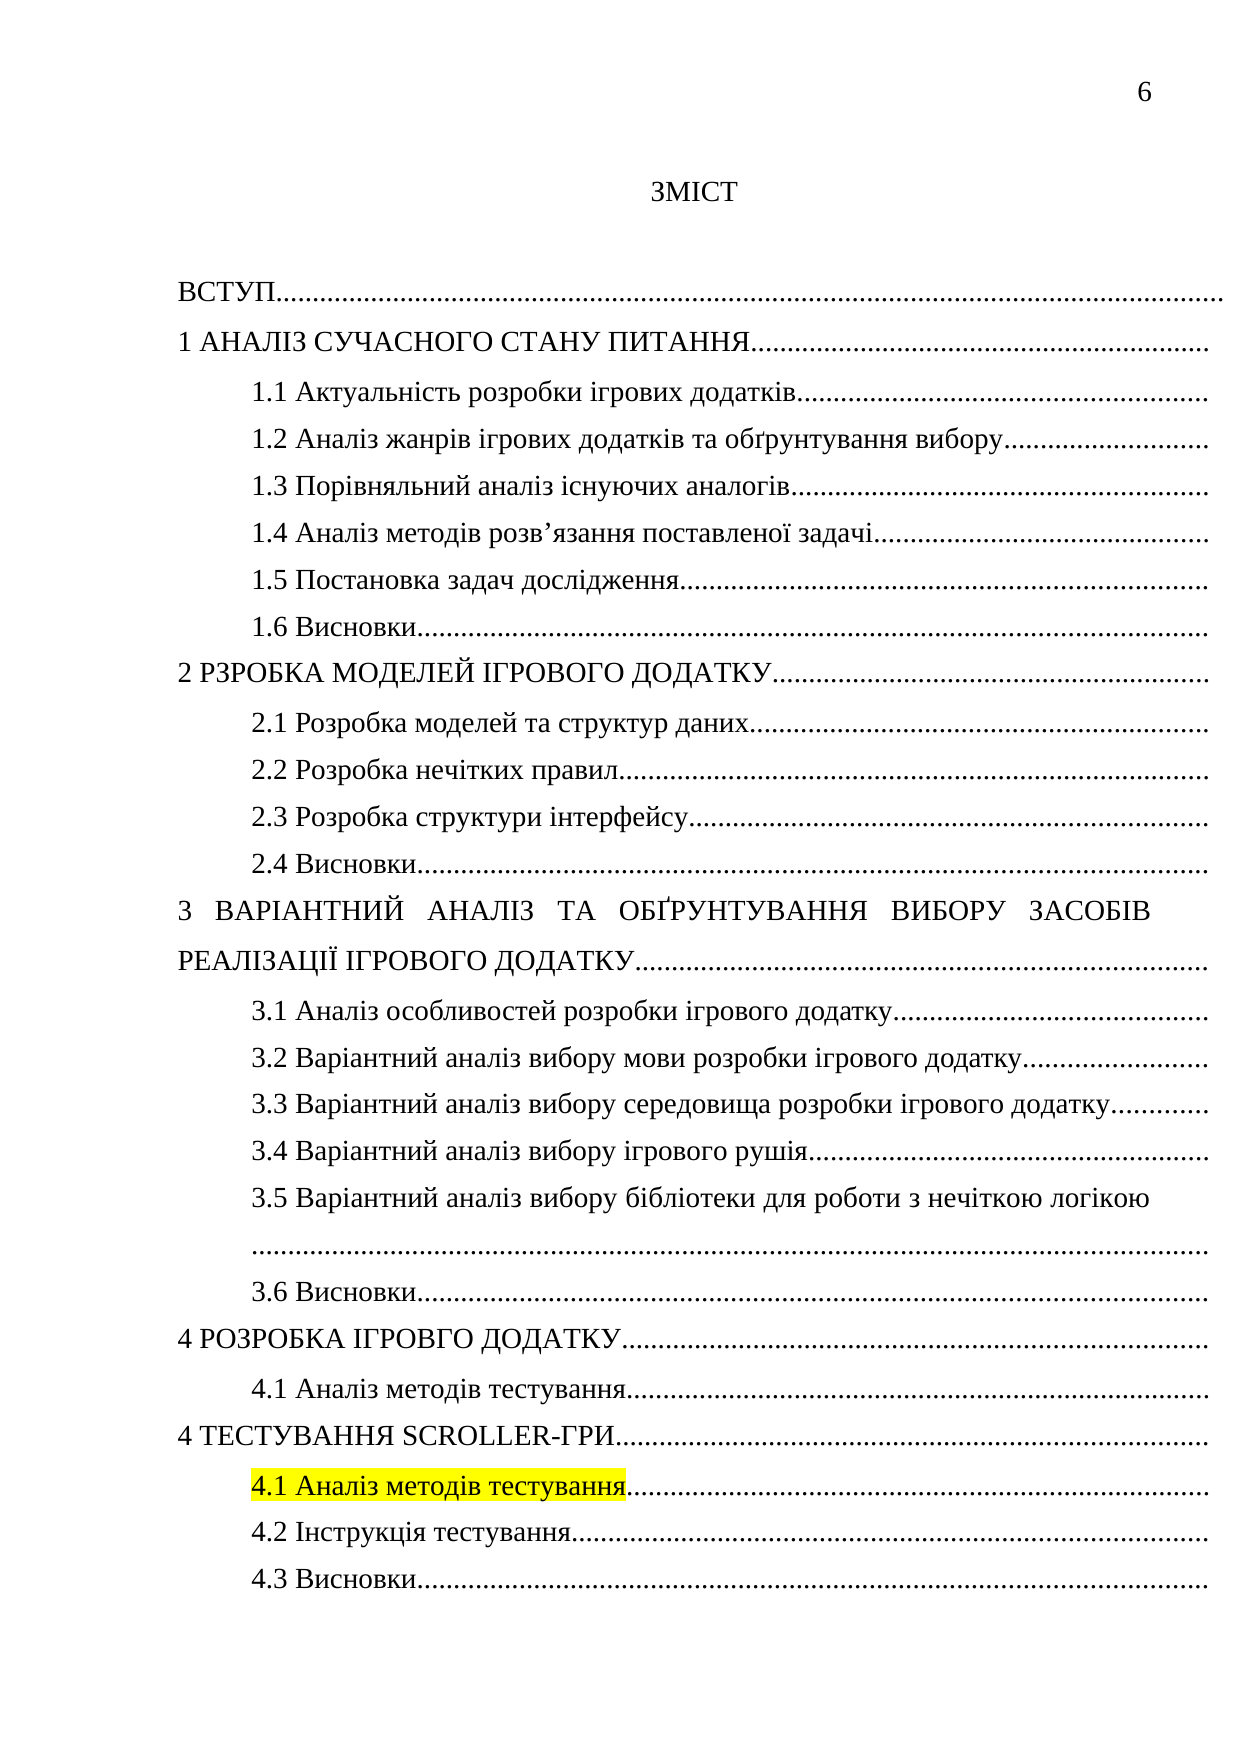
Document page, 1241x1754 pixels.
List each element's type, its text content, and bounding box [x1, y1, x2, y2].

text 2.3 Розробка структури інтерфейсу 27 [251, 799, 1152, 833]
text 2.4 Висновки 27 [251, 846, 1152, 880]
text 2.1 Розробка моделей та структур даних 22 [251, 706, 1152, 739]
text 1.2 Аналіз жанрів ігрових додатків та обґрунтування вибору 10 [251, 421, 1152, 455]
text 1.1 Актуальність розробки ігрових додатків 10 [251, 374, 1152, 408]
text 3.4 Варіантний аналіз вибору ігрового рушія 28 [251, 1133, 1152, 1167]
text 2 РЗРОБКА МОДЕЛЕЙ ІГРОВОГО ДОДАТКУ 22 [177, 656, 1152, 689]
text 1 АНАЛІЗ СУЧАСНОГО СТАНУ ПИТАННЯ 10 [177, 324, 1152, 358]
text 4.1 Аналіз методів тестування 29 [251, 1371, 1152, 1404]
text 1.3 Порівняльний аналіз існуючих аналогів 18 [251, 468, 1152, 502]
text 4 ТЕСТУВАННЯ SCROLLER-ГРИ 30 [177, 1418, 1152, 1451]
text 2.2 Розробка нечітких правил 22 [251, 752, 1152, 786]
text 3.2 Варіантний аналіз вибору мови розробки ігрового додатку 28 [251, 1040, 1152, 1073]
text 1.5 Постановка задач дослідження 21 [251, 562, 1152, 595]
text 3.1 Аналіз особливостей розробки ігрового додатку 28 [251, 993, 1152, 1026]
text 4 РОЗРОБКА ІГРОВГО ДОДАТКУ 29 [177, 1321, 1152, 1354]
text 4.2 Інструкція тестування 31 [251, 1514, 1152, 1548]
text 3.5 Варіантний аналіз вибору бібліотеки для роботи з нечіткою логікою 28 [251, 1180, 1152, 1261]
text 1.4 Аналіз методів розв’язання поставленої задачі 21 [251, 515, 1152, 548]
text 3.3 Варіантний аналіз вибору середовища розробки ігрового додатку 28 [251, 1087, 1152, 1120]
text 4.1 Аналіз методів тестування 30 [626, 1468, 1152, 1501]
text 1.6 Висновки 21 [251, 609, 1152, 642]
text 3 ВАРІАНТНИЙ АНАЛІЗ ТА ОБҐРУНТУВАННЯ ВИБОРУ ЗАСОБІВ РЕАЛІЗАЦІЇ ІГРОВОГО ДОДАТКУ 28 [177, 893, 1152, 976]
text ЗМІСТ [236, 174, 1152, 208]
text 4.3 Висновки 31 [251, 1561, 1152, 1595]
text ВСТУП 9 [177, 274, 1152, 308]
text 3.6 Висновки 28 [251, 1274, 1152, 1308]
